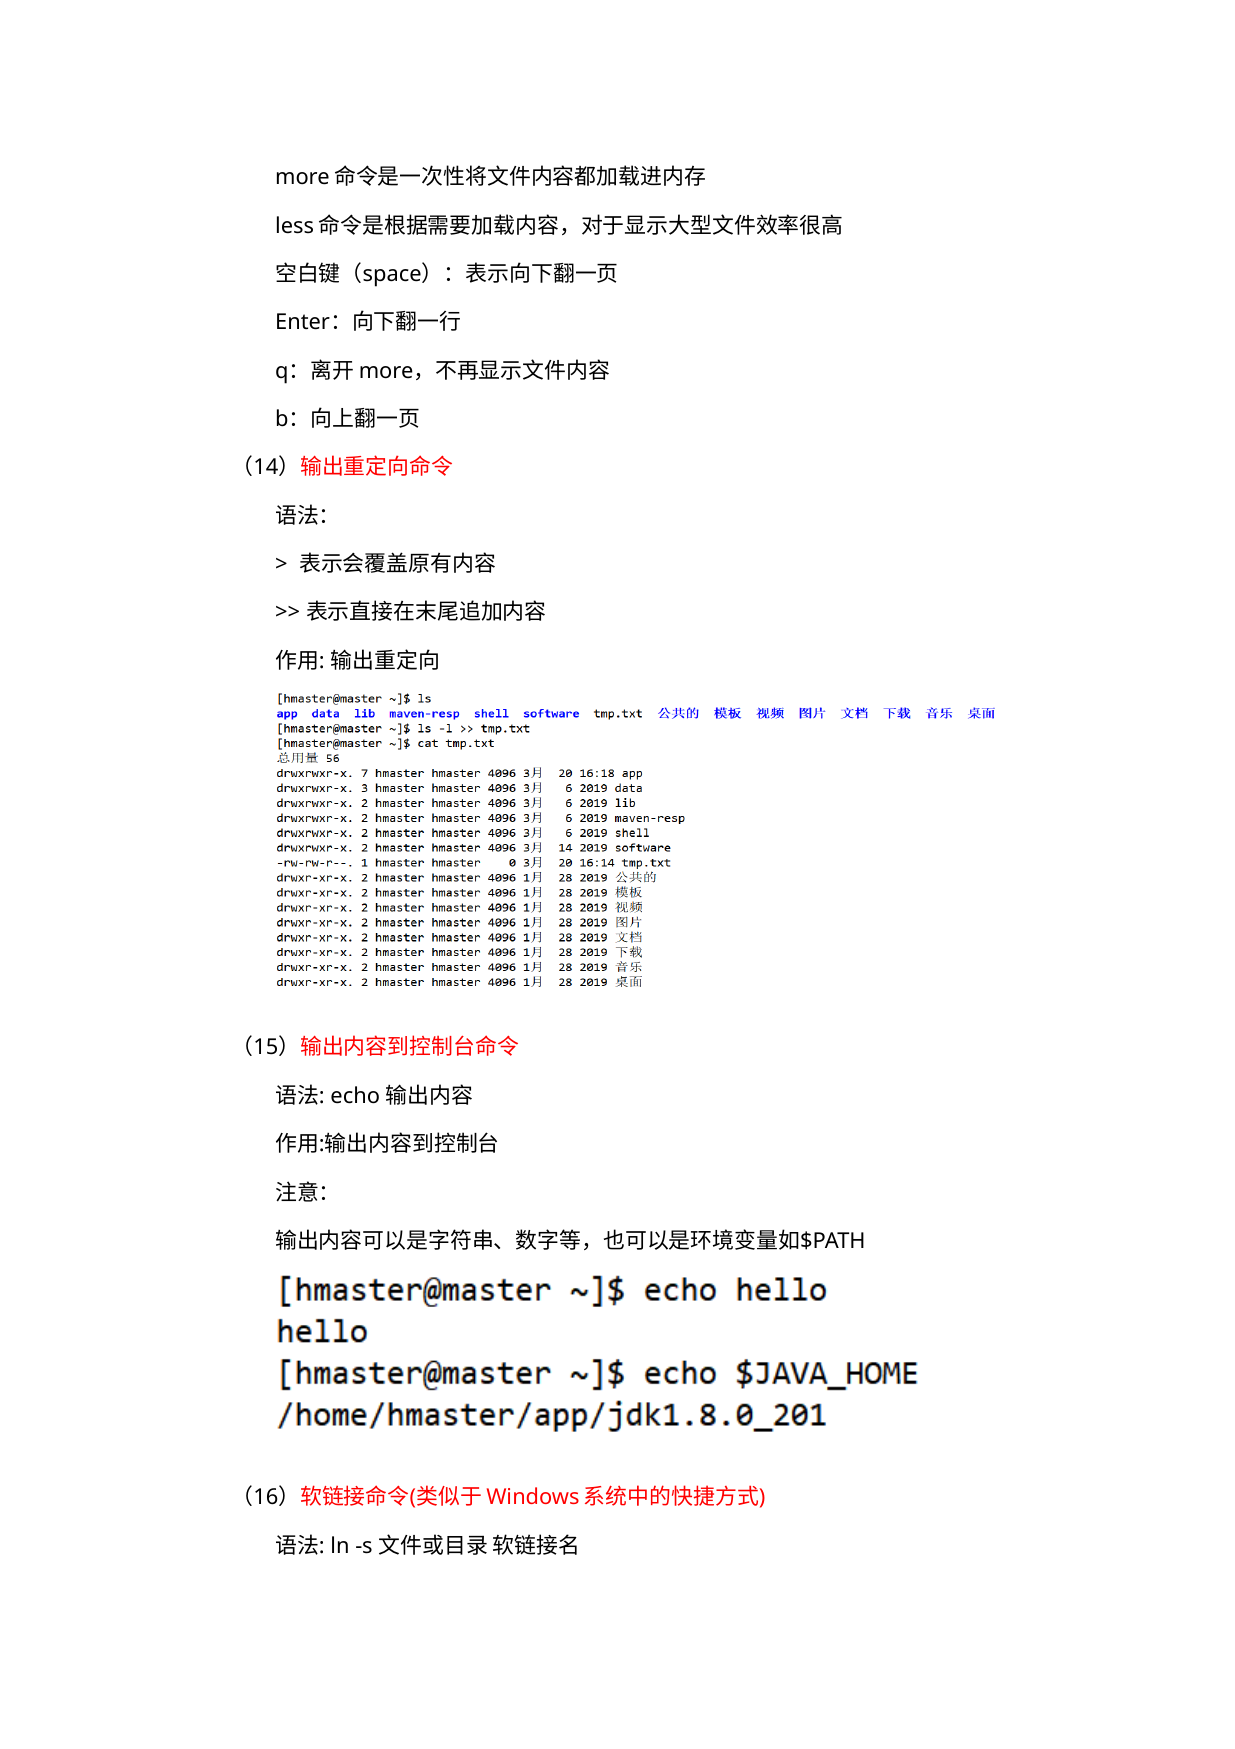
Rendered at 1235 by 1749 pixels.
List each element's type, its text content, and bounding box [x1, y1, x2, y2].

list b：向上翻一页 [231, 401, 1047, 433]
list more命令是一次性将文件内容都加载进内存 [231, 159, 1047, 192]
list 注意： [231, 1174, 1047, 1207]
list （15）输出内容到控制台命令 [187, 1029, 1047, 1062]
list q：离开more，不再显示文件内容 [231, 352, 1047, 385]
list （16）软链接命令(类似于Windows系统中的快捷方式) [187, 1479, 1047, 1512]
list 输出内容可以是字符串、数字等，也可以是环境变量如$PATH [231, 1222, 1047, 1255]
list 语法: ln -s 文件或目录 软链接名 [231, 1527, 1047, 1560]
picture [275, 690, 1023, 988]
list less命令是根据需要加载内容，对于显示大型文件效率很高 [231, 207, 1047, 240]
list 空白键（space）：表示向下翻一页 [231, 256, 1047, 288]
list Enter：向下翻一行 [231, 304, 1047, 337]
list 语法： [231, 497, 1047, 530]
list 作用: 输出重定向 [231, 642, 1047, 675]
list 语法: echo 输出内容 [231, 1077, 1047, 1110]
list >> 表示直接在末尾追加内容 [231, 594, 1047, 627]
list 作用:输出内容到控制台 [231, 1126, 1047, 1158]
list （14）输出重定向命令 [187, 449, 1047, 482]
picture [275, 1270, 1048, 1435]
list > 表示会覆盖原有内容 [231, 546, 1047, 578]
